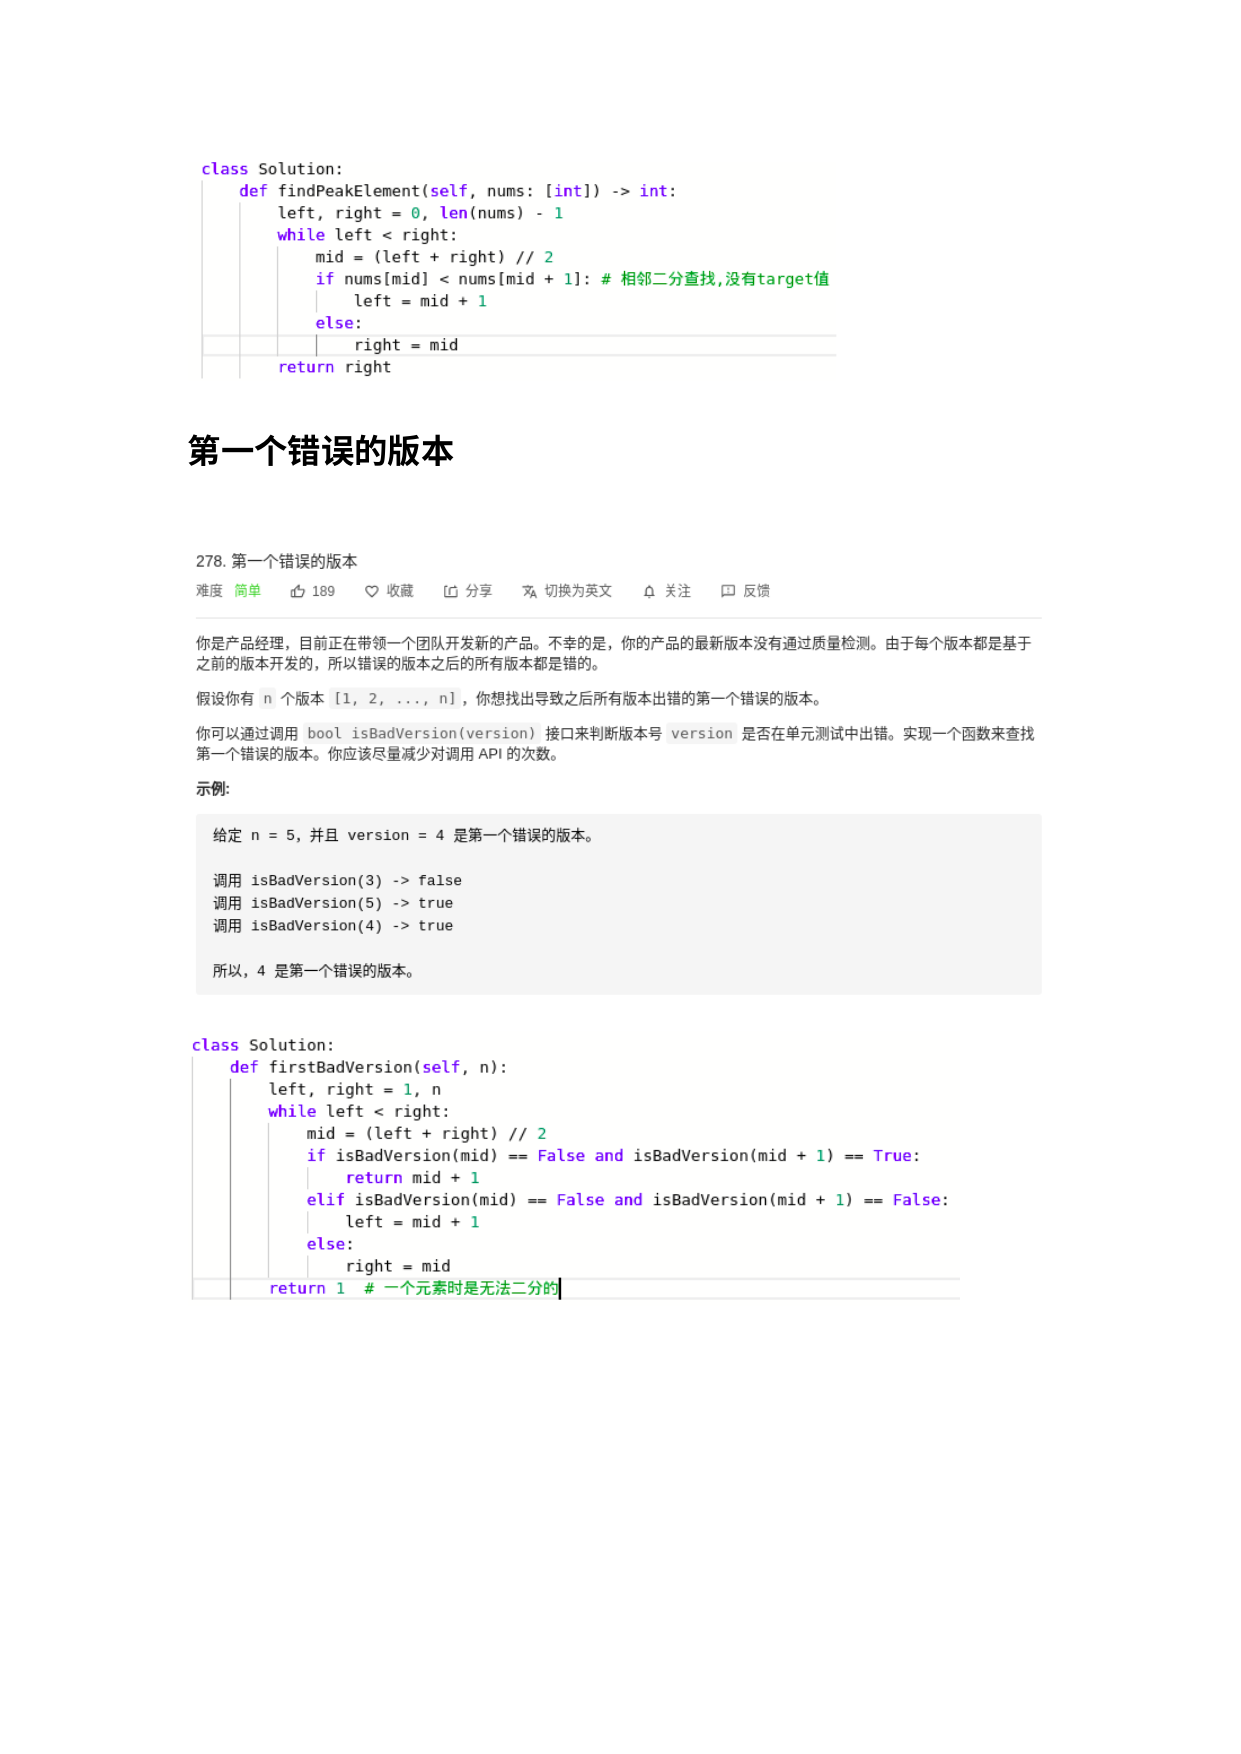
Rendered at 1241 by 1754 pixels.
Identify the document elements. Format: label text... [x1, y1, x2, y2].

picture [187, 543, 1052, 1005]
picture [187, 162, 837, 381]
subtitle 第一个错误的版本 [187, 417, 1053, 482]
picture [187, 1031, 960, 1306]
